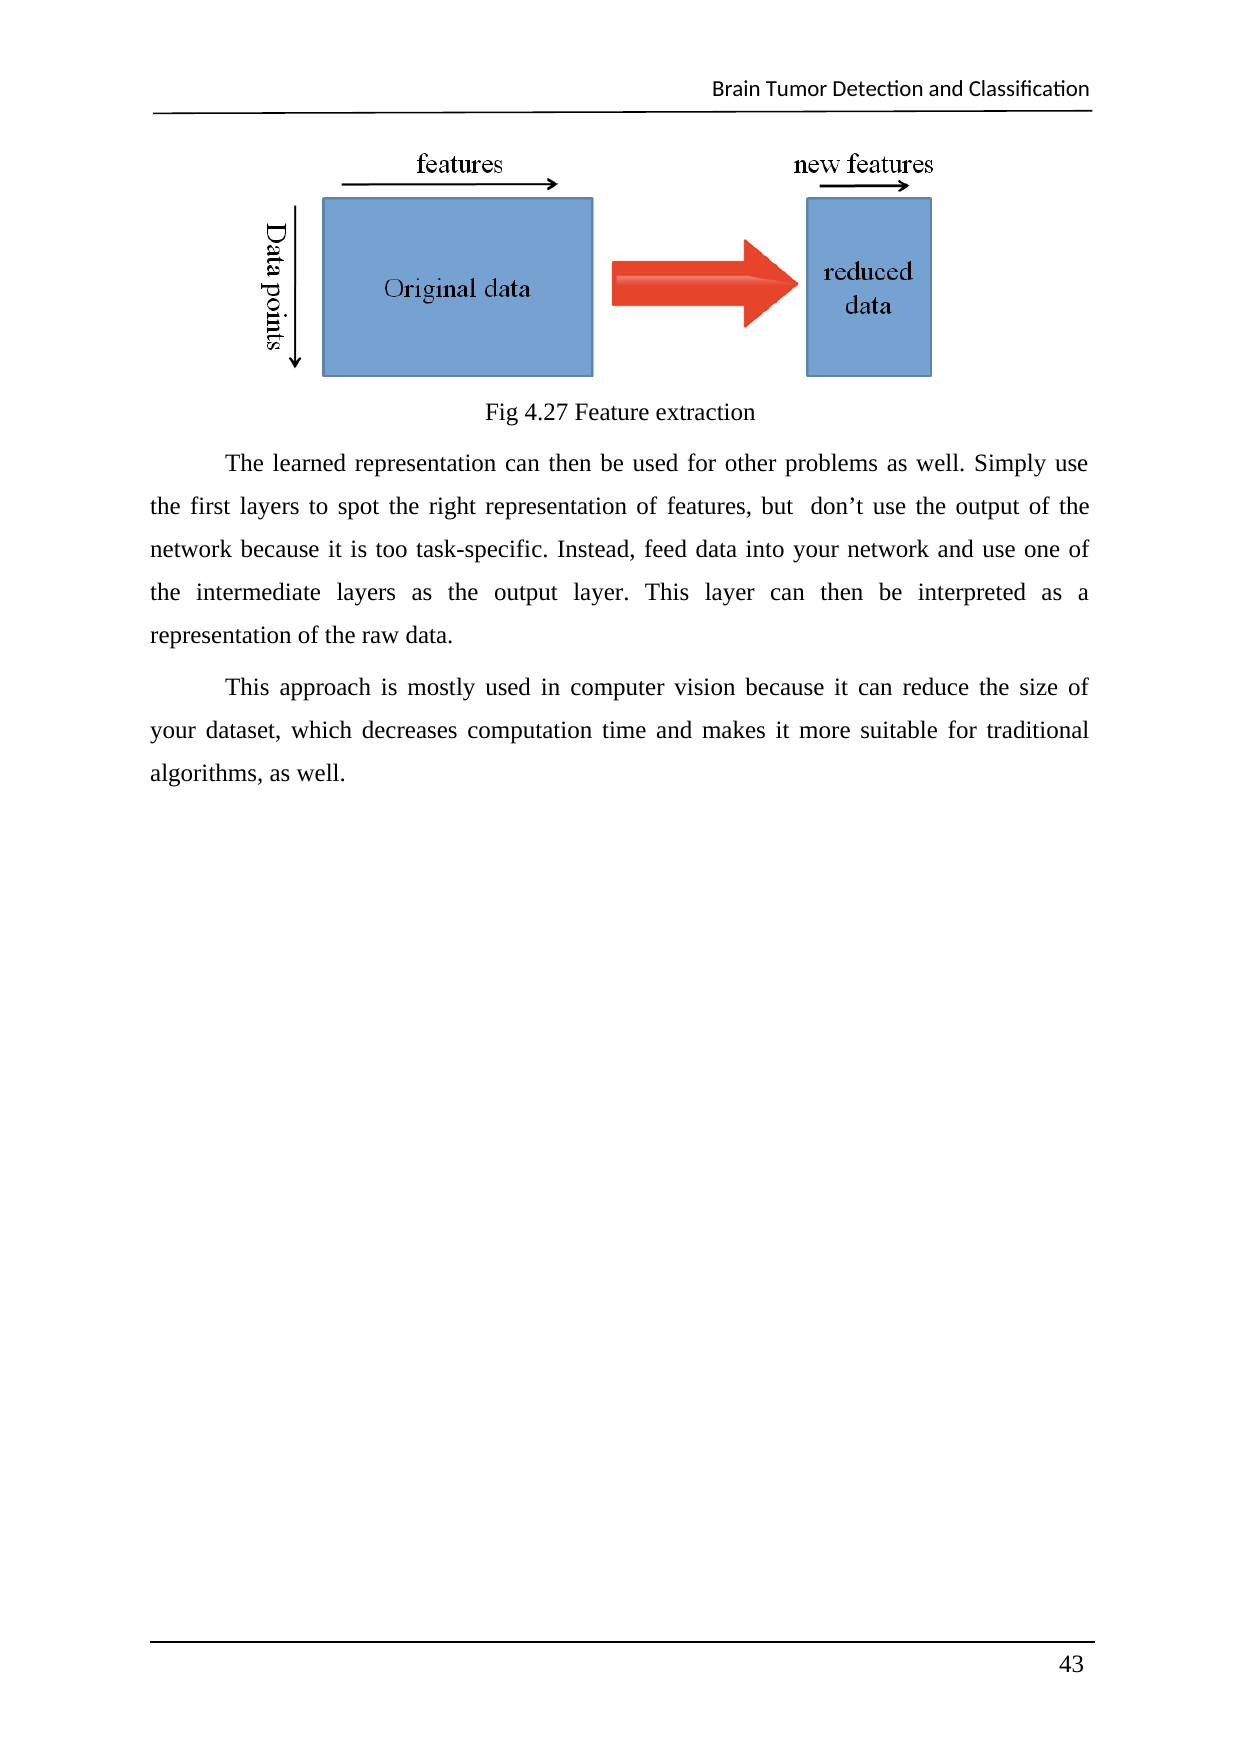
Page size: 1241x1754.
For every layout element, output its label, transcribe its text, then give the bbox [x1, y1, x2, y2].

text Fig 4.27 Feature extraction [150, 397, 1090, 425]
picture [249, 150, 992, 383]
text The learned representation can then be used for other problems as well. Simply use the first layers to spot the right representation of features, but don’t use the output of the network because it is too task-specific. Instead, feed data into your network and use one of the intermediate layers as the output layer. This layer can then be interpreted as a representation of the raw data. [150, 448, 1090, 649]
text This approach is mostly used in computer vision because it can reduce the size of your dataset, which decreases computation time and makes it more suitable for traditional algorithms, as well. [150, 672, 1090, 787]
